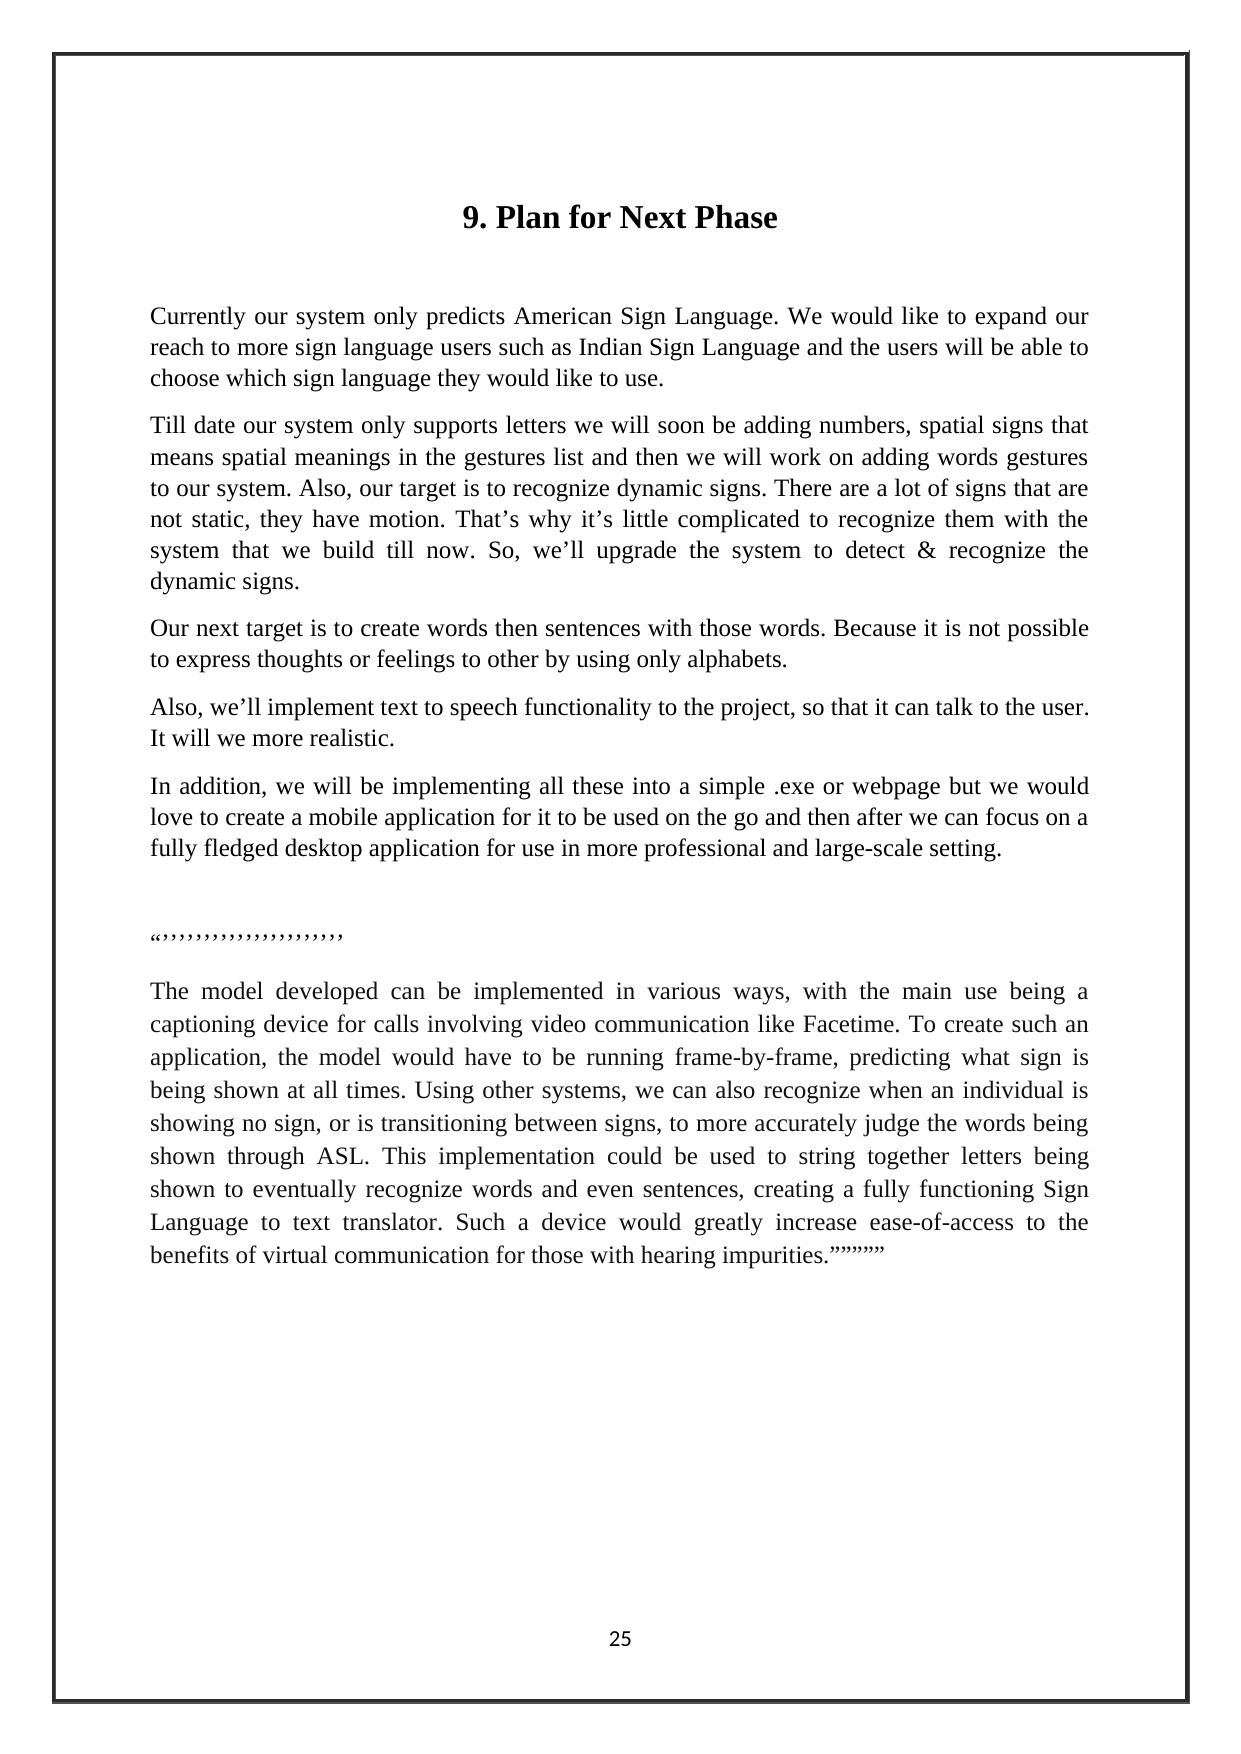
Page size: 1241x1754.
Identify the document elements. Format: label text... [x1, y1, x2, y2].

text In addition, we will be implementing all these into a simple .exe or webpage but we would love to create a mobile application for it to be used on the go and then after we can focus on a fully fledged desktop application for use in more professional and large-scale setting. [150, 771, 1090, 862]
text Till date our system only supports letters we will soon be adding numbers, spatial signs that means spatial meanings in the gestures list and then we will work on adding words gestures to our system. Also, our target is to recognize dynamic signs. There are a lot of signs that are not static, they have motion. That’s why it’s little complicated to recognize them with the system that we build till now. So, we’ll upgrade the system to detect & recognize the dynamic signs. [150, 411, 1090, 594]
text Currently our system only predicts American Sign Language. We would like to expand our reach to more sign language users such as Indian Sign Language and the users will be able to choose which sign language they would like to use. [150, 301, 1090, 392]
text Also, we’ll implement text to speech functionality to the project, so that it can talk to the user. It will we more realistic. [150, 692, 1090, 752]
text “’’’’’’’’’’’’’’’’’’’’’’ [150, 928, 1090, 957]
text 9. Plan for Next Phase [150, 198, 1090, 236]
text Our next target is to create words then sentences with those words. Because it is not possible to express thoughts or feelings to other by using only alphabets. [150, 613, 1090, 673]
